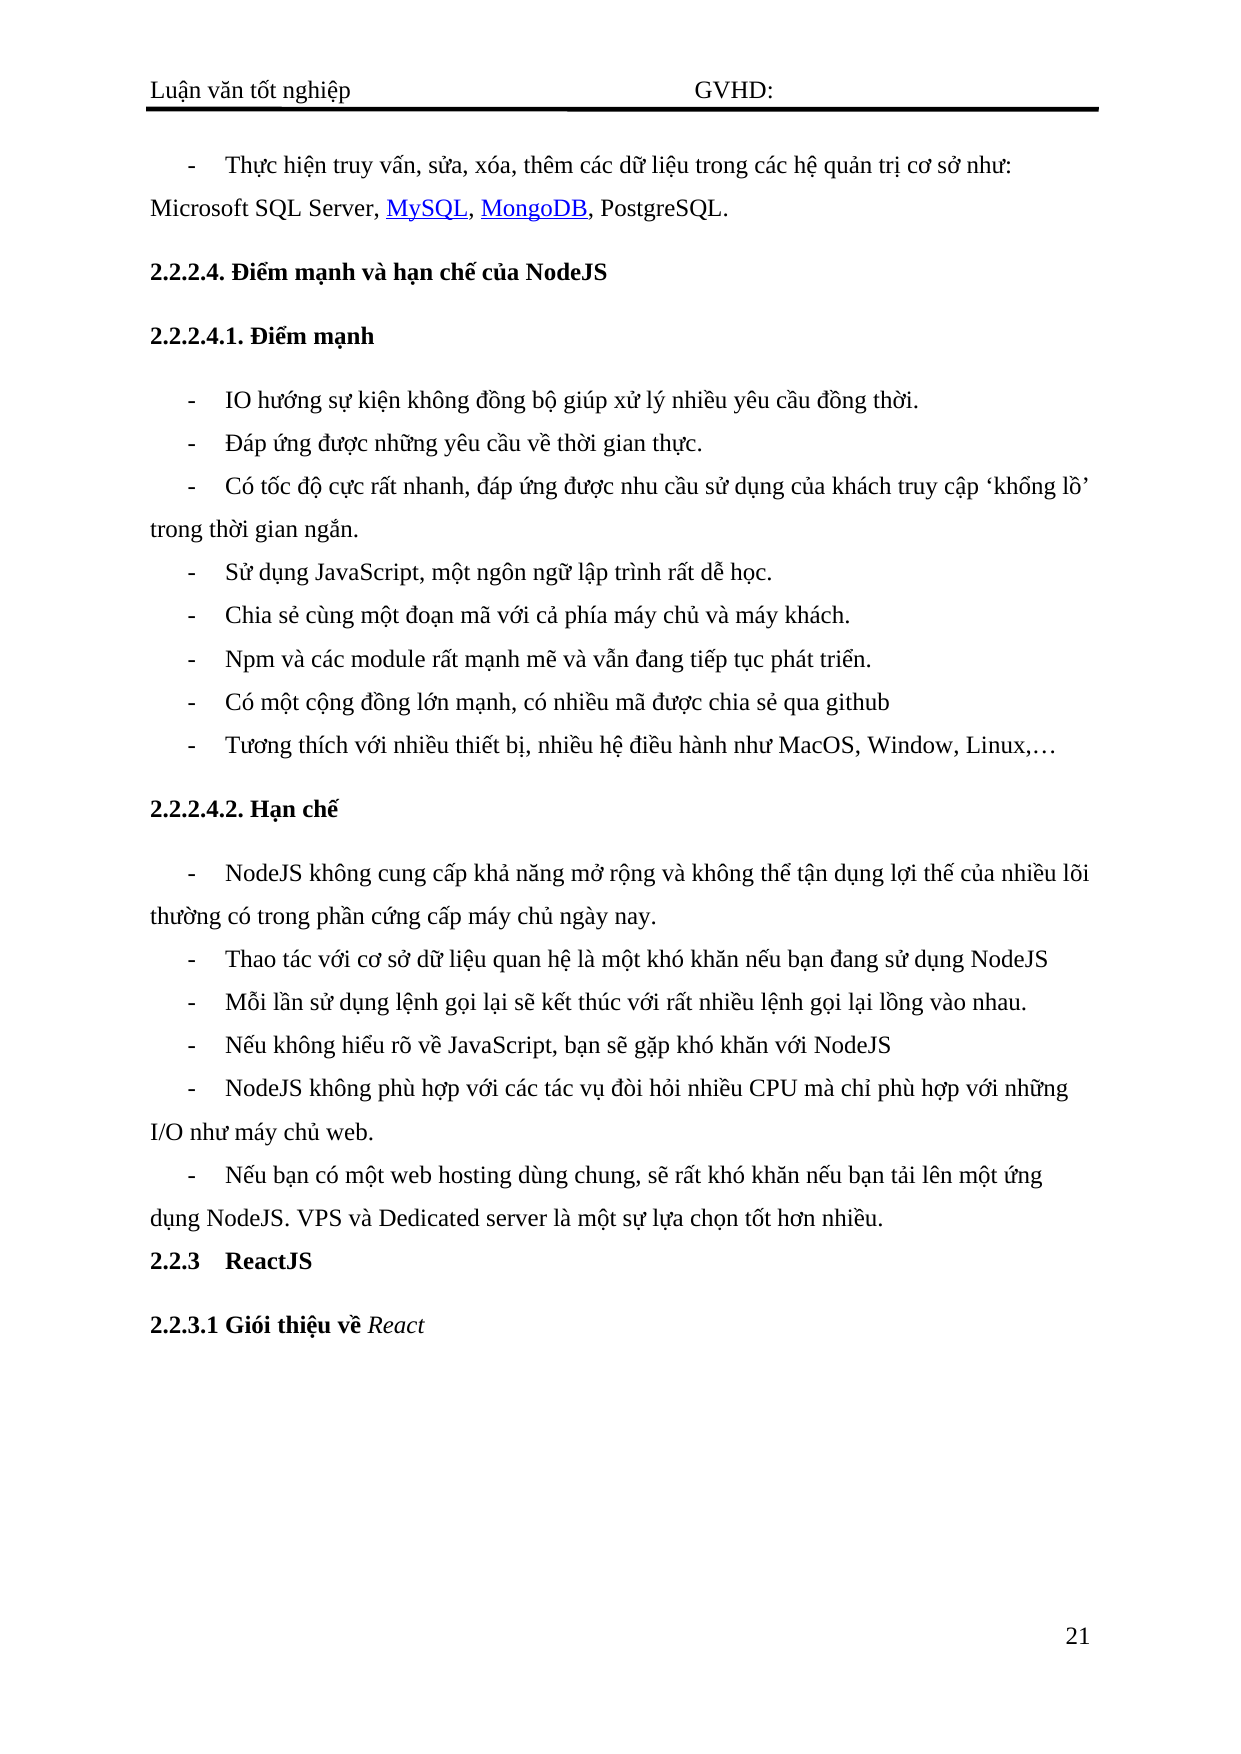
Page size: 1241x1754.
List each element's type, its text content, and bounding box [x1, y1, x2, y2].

list Có tốc độ cực rất nhanh, đáp ứng được nhu cầu sử dụng của khách truy cập ‘khổng lồ’ trong thời gian ngắn. [150, 471, 1090, 543]
list NodeJS không cung cấp khả năng mở rộng và không thể tận dụng lợi thế của nhiều lõi thường có trong phần cứng cấp máy chủ ngày nay. [150, 858, 1090, 930]
list Tương thích với nhiều thiết bị, nhiều hệ điều hành như MacOS, Window, Linux,… [150, 730, 1090, 759]
list NodeJS không phù hợp với các tác vụ đòi hỏi nhiều CPU mà chỉ phù hợp với những I/O như máy chủ web. [150, 1073, 1090, 1145]
list Nếu không hiểu rõ về JavaScript, bạn sẽ gặp khó khăn với NodeJS [150, 1030, 1090, 1059]
list Nếu bạn có một web hosting dùng chung, sẽ rất khó khăn nếu bạn tải lên một ứng dụng NodeJS. VPS và Dedicated server là một sự lựa chọn tốt hơn nhiều. [150, 1160, 1090, 1232]
list Mỗi lần sử dụng lệnh gọi lại sẽ kết thúc với rất nhiều lệnh gọi lại lồng vào nhau. [150, 987, 1090, 1016]
text 2.2.3.1 Giói thiệu về React [150, 1310, 1090, 1339]
list IO hướng sự kiện không đồng bộ giúp xử lý nhiều yêu cầu đồng thời. [150, 385, 1090, 414]
list Npm và các module rất mạnh mẽ và vẫn đang tiếp tục phát triển. [150, 644, 1090, 672]
list Đáp ứng được những yêu cầu về thời gian thực. [150, 428, 1090, 457]
text 2.2.2.4. Điểm mạnh và hạn chế của NodeJS [150, 257, 1090, 286]
list Có một cộng đồng lớn mạnh, có nhiều mã được chia sẻ qua github [150, 687, 1090, 716]
list Sử dụng JavaScript, một ngôn ngữ lập trình rất dễ học. [150, 557, 1090, 586]
list Thao tác với cơ sở dữ liệu quan hệ là một khó khăn nếu bạn đang sử dụng NodeJS [150, 944, 1090, 973]
list Chia sẻ cùng một đoạn mã với cả phía máy chủ và máy khách. [150, 601, 1090, 629]
text 2.2.2.4.1. Điểm mạnh [150, 321, 1090, 350]
list Thực hiện truy vấn, sửa, xóa, thêm các dữ liệu trong các hệ quản trị cơ sở như: Microsoft SQL Server, MySQL, MongoDB, PostgreSQL. [150, 150, 1090, 222]
list ReactJS [150, 1246, 1090, 1275]
text 2.2.2.4.2. Hạn chế [150, 794, 1090, 823]
